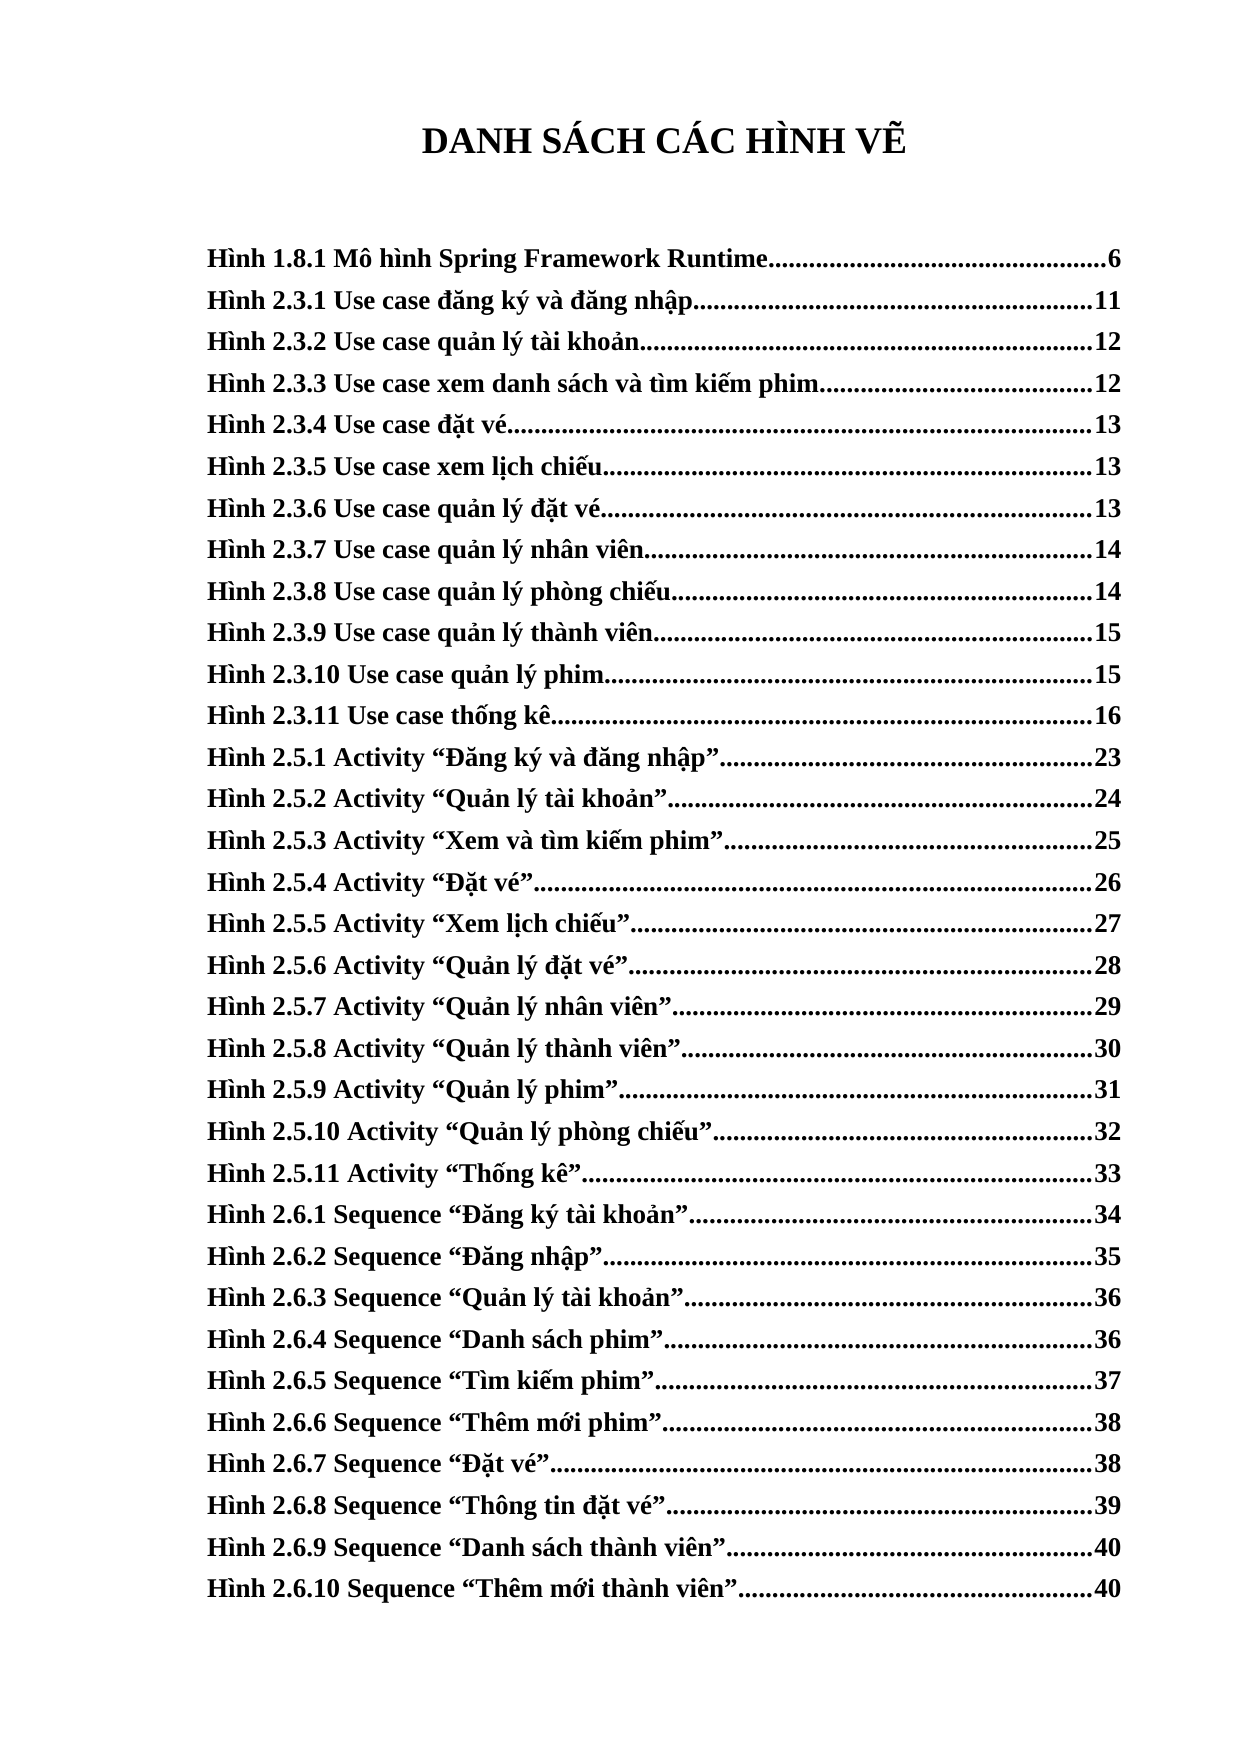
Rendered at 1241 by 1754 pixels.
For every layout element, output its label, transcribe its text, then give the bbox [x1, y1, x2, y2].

text Hình 2.5.10 Activity “Quản lý phòng chiếu” 32 [207, 1115, 1122, 1146]
text Hình 2.3.3 Use case xem danh sách và tìm kiếm phim 12 [207, 367, 1122, 398]
text Hình 2.3.5 Use case xem lịch chiếu 13 [207, 450, 1122, 481]
text Hình 2.5.7 Activity “Quản lý nhân viên” 29 [207, 990, 1122, 1022]
text Hình 2.6.5 Sequence “Tìm kiếm phim” 37 [207, 1364, 1122, 1396]
text Hình 2.5.9 Activity “Quản lý phim” 31 [207, 1073, 1122, 1105]
text Hình 2.5.2 Activity “Quản lý tài khoản” 24 [207, 783, 1122, 814]
text Hình 2.3.10 Use case quản lý phim 15 [207, 658, 1122, 689]
text Hình 2.3.1 Use case đăng ký và đăng nhập 11 [207, 284, 1122, 315]
text Hình 1.8.1 Mô hình Spring Framework Runtime 6 [207, 242, 1122, 273]
text Hình 2.6.4 Sequence “Danh sách phim” 36 [207, 1323, 1122, 1354]
text Hình 2.3.6 Use case quản lý đặt vé 13 [207, 492, 1122, 523]
text Hình 2.6.3 Sequence “Quản lý tài khoản” 36 [207, 1281, 1122, 1312]
text DANH SÁCH CÁC HÌNH VẼ [207, 118, 1122, 161]
text Hình 2.3.9 Use case quản lý thành viên 15 [207, 616, 1122, 647]
text Hình 2.3.2 Use case quản lý tài khoản 12 [207, 325, 1122, 357]
text Hình 2.3.7 Use case quản lý nhân viên 14 [207, 533, 1122, 564]
text Hình 2.3.8 Use case quản lý phòng chiếu 14 [207, 575, 1122, 606]
text Hình 2.3.4 Use case đặt vé 13 [207, 408, 1122, 440]
text Hình 2.5.3 Activity “Xem và tìm kiếm phim” 25 [207, 824, 1122, 855]
text Hình 2.6.6 Sequence “Thêm mới phim” 38 [207, 1406, 1122, 1437]
text Hình 2.5.8 Activity “Quản lý thành viên” 30 [207, 1032, 1122, 1063]
text Hình 2.6.9 Sequence “Danh sách thành viên” 40 [207, 1531, 1122, 1562]
text Hình 2.5.1 Activity “Đăng ký và đăng nhập” 23 [207, 741, 1122, 772]
text Hình 2.6.8 Sequence “Thông tin đặt vé” 39 [207, 1489, 1122, 1520]
text Hình 2.6.10 Sequence “Thêm mới thành viên” 40 [207, 1572, 1122, 1603]
text Hình 2.5.11 Activity “Thống kê” 33 [207, 1157, 1122, 1188]
text Hình 2.5.4 Activity “Đặt vé” 26 [207, 866, 1122, 897]
text Hình 2.6.7 Sequence “Đặt vé” 38 [207, 1448, 1122, 1479]
text Hình 2.3.11 Use case thống kê 16 [207, 699, 1122, 731]
text Hình 2.5.5 Activity “Xem lịch chiếu” 27 [207, 907, 1122, 938]
text Hình 2.6.1 Sequence “Đăng ký tài khoản” 34 [207, 1198, 1122, 1229]
text Hình 2.5.6 Activity “Quản lý đặt vé” 28 [207, 949, 1122, 980]
text Hình 2.6.2 Sequence “Đăng nhập” 35 [207, 1240, 1122, 1271]
